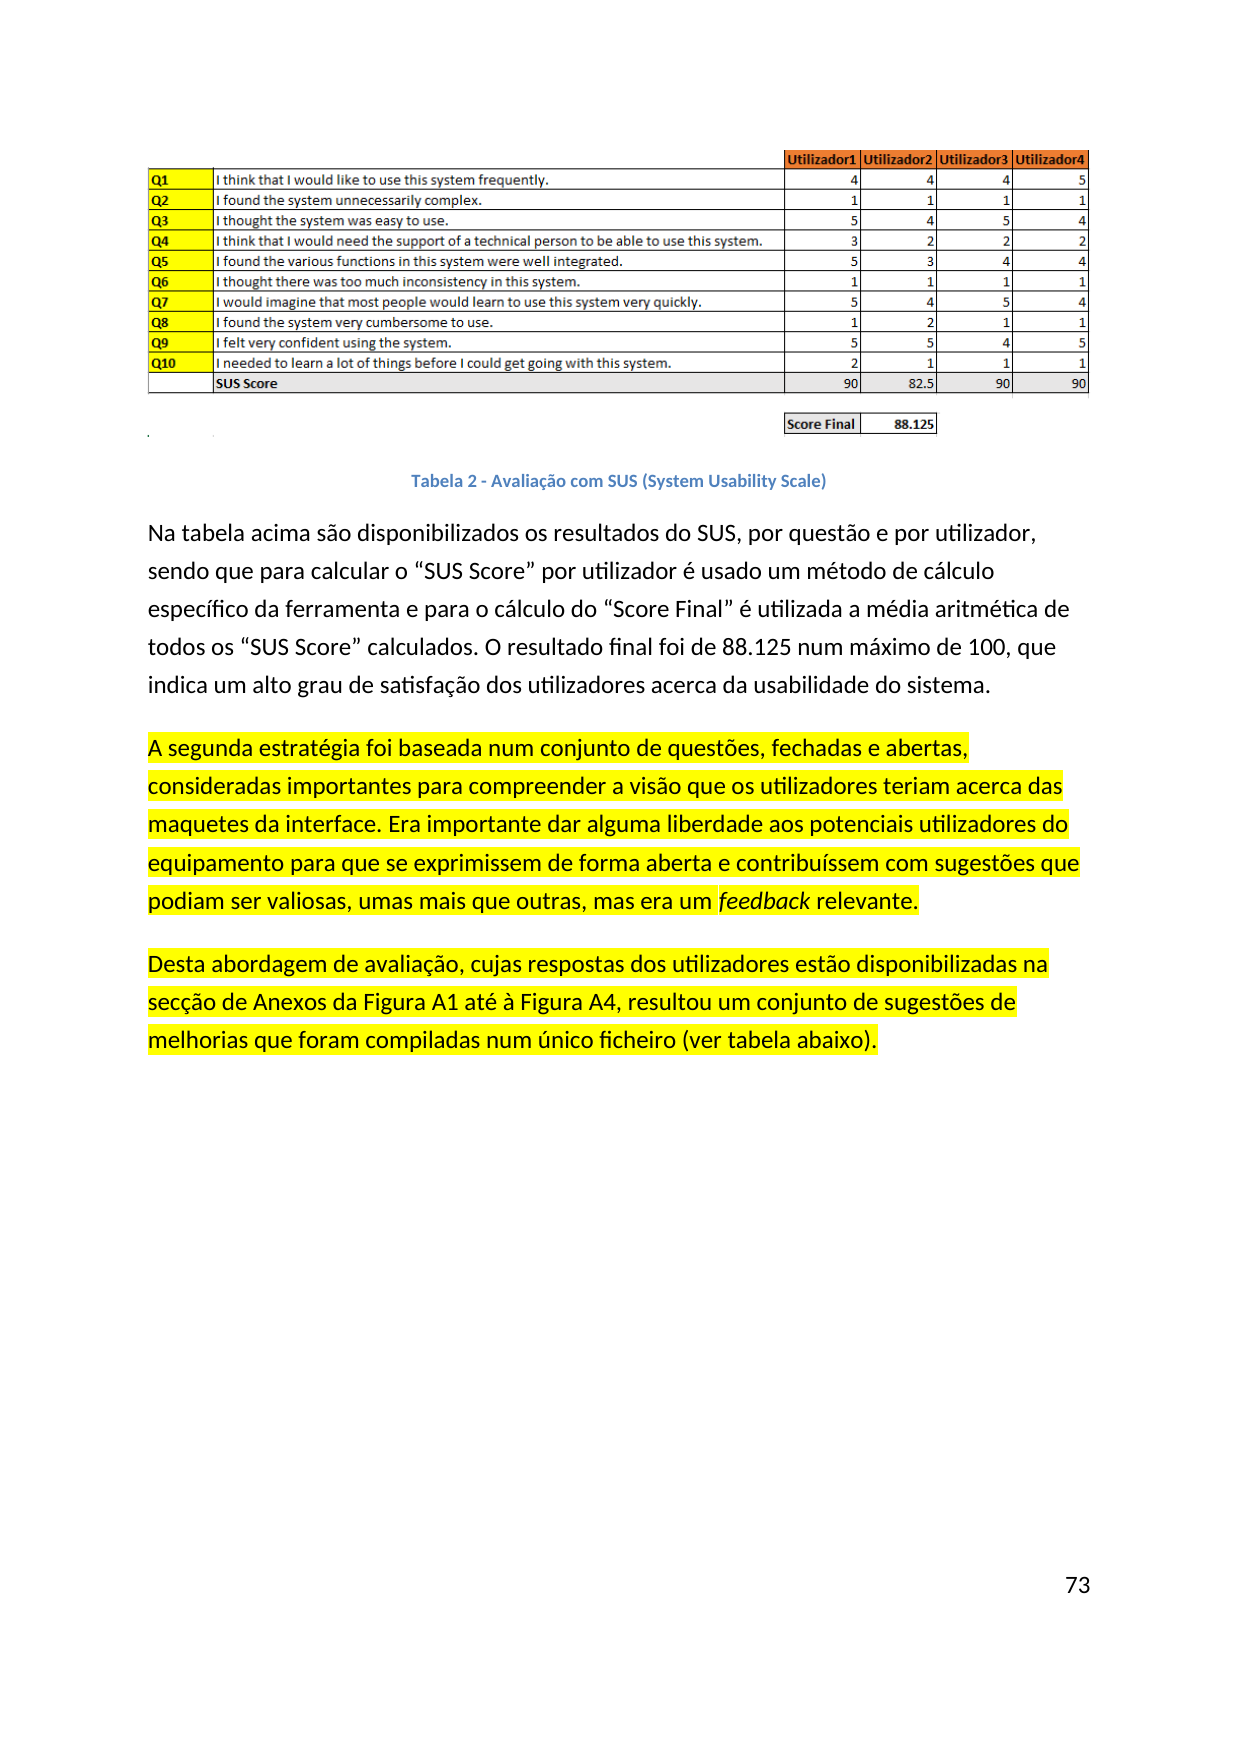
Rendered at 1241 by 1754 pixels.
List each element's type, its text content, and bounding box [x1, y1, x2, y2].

text A segunda estratégia foi baseada num conjunto de questões, fechadas e abertas, consideradas importantes para compreender a visão que os utilizadores teriam acerca das maquetes da interface. Era importante dar alguma liberdade aos potenciais utilizadores do equipamento para que se exprimissem de forma aberta e contribuíssem com sugestões que podiam ser valiosas, umas mais que outras, mas era um feedback relevante. [148, 732, 1090, 915]
text Na tabela acima são disponibilizados os resultados do SUS, por questão e por utilizador, sendo que para calcular o “SUS Score” por utilizador é usado um método de cálculo específico da ferramenta e para o cálculo do “Score Final” é utilizada a média aritmética de todos os “SUS Score” calculados. O resultado final foi de 88.125 num máximo de 100, que indica um alto grau de satisfação dos utilizadores acerca da usabilidade do sistema. [148, 517, 1090, 700]
picture [147, 150, 1091, 437]
text Desta abordagem de avaliação, cujas respostas dos utilizadores estão disponibilizadas na secção de Anexos da Figura A1 até à Figura A4, resultou um conjunto de sugestões de melhorias que foram compiladas num único ficheiro (ver tabela abaixo). [148, 948, 1090, 1055]
